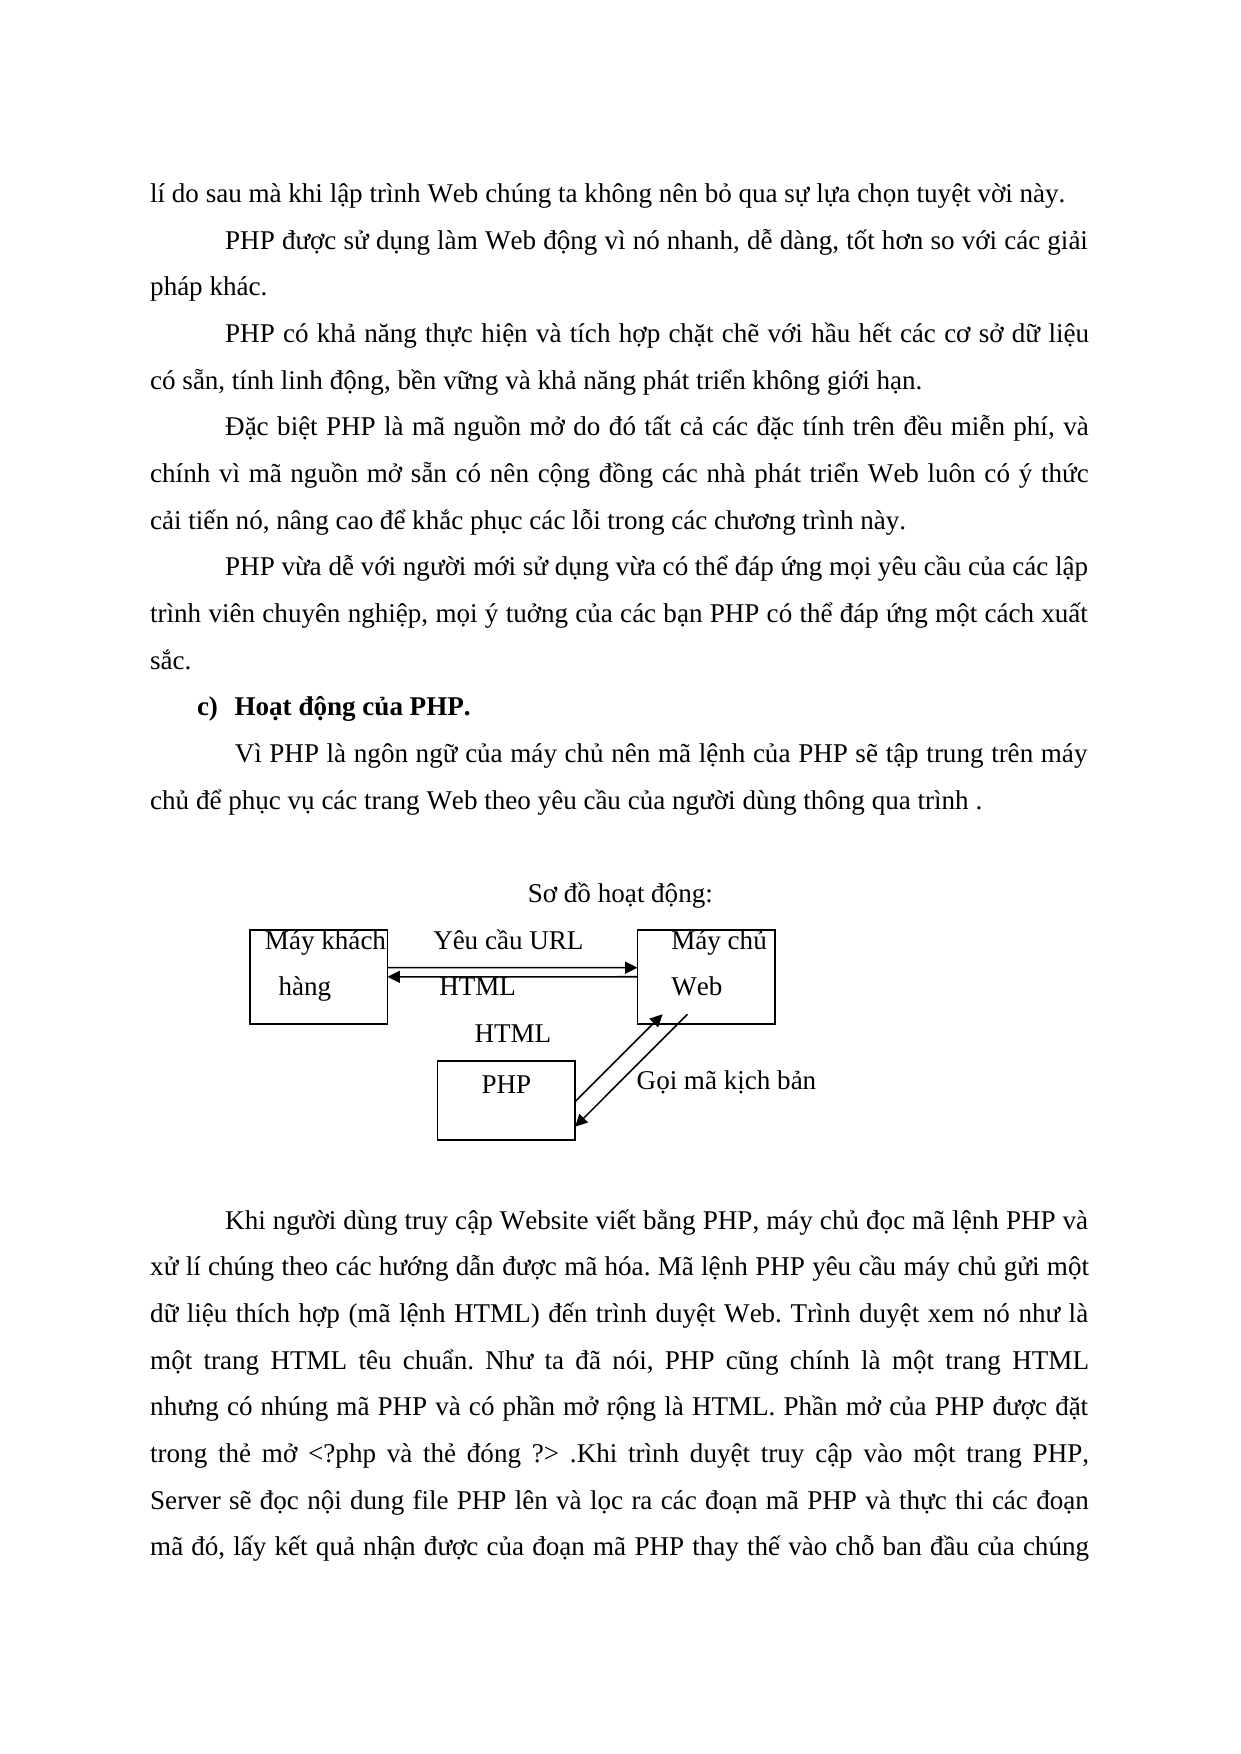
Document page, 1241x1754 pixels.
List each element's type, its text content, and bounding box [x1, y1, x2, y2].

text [150, 1204, 1090, 1562]
text PHP vừa dễ với người mới sử dụng vừa có thể đáp ứng mọi yêu cầu của các lập trình viên chuyên nghiệp, mọi ý tuởng của các bạn PHP có thể đáp ứng một cách xuất sắc. [150, 551, 1090, 675]
text PHP có khả năng thực hiện và tích hợp chặt chẽ với hầu hết các cơ sở dữ liệu có sẵn, tính linh động, bền vững và khả năng phát triển không giới hạn. [150, 317, 1090, 395]
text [150, 177, 1090, 208]
text Sơ đồ hoạt động: [150, 877, 1090, 908]
text PHP được sử dụng làm Web động vì nó nhanh, dễ dàng, tốt hơn so với các giải pháp khác. [150, 224, 1090, 302]
text HTML [150, 1017, 1090, 1048]
text Gọi mã kịch bản [150, 1064, 1090, 1095]
text Máy khách Yêu cầu URL Máy chủ [150, 924, 1090, 955]
text hàng HTML Web [150, 971, 1090, 1002]
list Hoạt động của PHP. [197, 691, 1090, 722]
text Đặc biệt PHP là mã nguồn mở do đó tất cả các đặc tính trên đều miễn phí, và chính vì mã nguồn mở sẵn có nên cộng đồng các nhà phát triển Web luôn có ý thức cải tiến nó, nâng cao để khắc phục các lỗi trong các chương trình này. [150, 411, 1090, 535]
text Vì PHP là ngôn ngữ của máy chủ nên mã lệnh của PHP sẽ tập trung trên máy chủ để phục vụ các trang Web theo yêu cầu của người dùng thông qua trình . [150, 737, 1090, 815]
